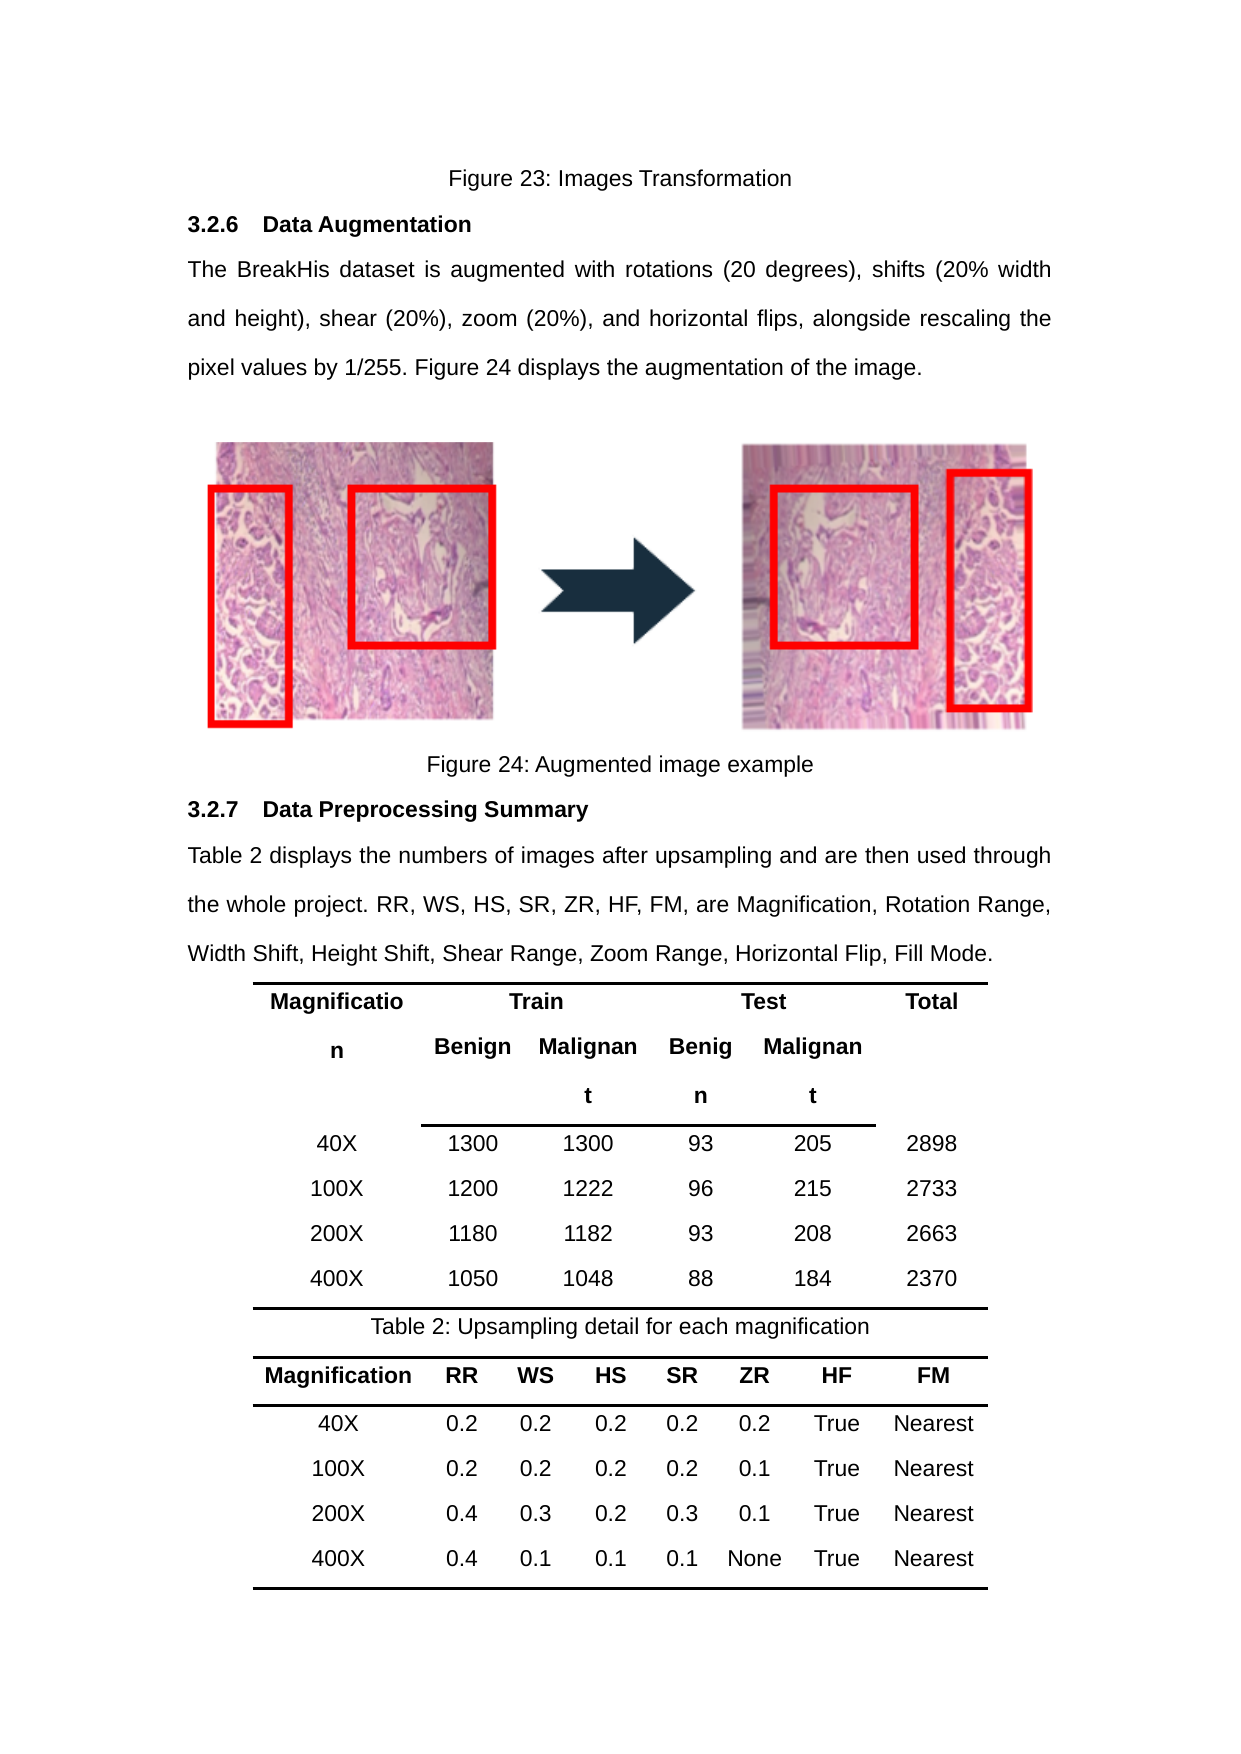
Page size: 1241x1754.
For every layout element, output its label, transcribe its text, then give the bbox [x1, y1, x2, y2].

table_cell 1222 [524, 1172, 651, 1217]
table_cell 205 [750, 1127, 876, 1172]
table_cell Nearest [879, 1452, 988, 1497]
table_cell 0.3 [650, 1497, 714, 1542]
table_cell 1300 [421, 1127, 524, 1172]
table_cell True [794, 1542, 879, 1587]
table_cell 1180 [421, 1217, 524, 1262]
table_cell 2663 [876, 1217, 988, 1262]
table_cell 2898 [876, 1124, 988, 1172]
table_cell True [794, 1497, 879, 1542]
table_cell 88 [651, 1262, 750, 1307]
table_header ZR [715, 1359, 794, 1404]
text Figure 24: Augmented image example [187, 748, 1053, 780]
text Table 2: Upsampling detail for each magnification [187, 1310, 1053, 1343]
table_cell 0.2 [650, 1407, 714, 1452]
table_cell Benign [651, 1030, 750, 1124]
text Figure 23: Images Transformation [187, 162, 1053, 194]
table_cell 215 [750, 1172, 876, 1217]
table_cell 0.2 [571, 1407, 650, 1452]
table_cell 0.1 [571, 1542, 650, 1587]
table_cell Nearest [879, 1497, 988, 1542]
table_cell 0.4 [424, 1497, 499, 1542]
table_cell None [715, 1542, 794, 1587]
text The BreakHis dataset is augmented with rotations (20 degrees), shifts (20% width and height), shear (20%), zoom (20%), and horizontal flips, alongside rescaling the pixel values by 1/255. Figure 24 displays the augmentation of the image. [187, 253, 1053, 383]
table_cell 93 [651, 1217, 750, 1262]
table_cell 0.2 [650, 1452, 714, 1497]
table_cell 2733 [876, 1172, 988, 1217]
picture [207, 442, 1033, 733]
table_cell 0.1 [715, 1452, 794, 1497]
table_cell 1182 [524, 1217, 651, 1262]
table_header Total [876, 985, 988, 1124]
table_header HS [571, 1359, 650, 1404]
table_cell 96 [651, 1172, 750, 1217]
table_cell 0.2 [499, 1452, 571, 1497]
table_cell 0.3 [499, 1497, 571, 1542]
list Data Preprocessing Summary [187, 793, 1053, 826]
table_cell 1300 [524, 1127, 651, 1172]
table_cell 400X [253, 1542, 424, 1587]
table_cell Nearest [879, 1542, 988, 1587]
table_cell 200X [253, 1217, 421, 1262]
text Table 2 displays the numbers of images after upsampling and are then used through the whole project. RR, WS, HS, SR, ZR, HF, FM, are Magnification, Rotation Range, Width Shift, Height Shift, Shear Range, Zoom Range, Horizontal Flip, Fill Mode. [187, 839, 1053, 969]
table_cell 1048 [524, 1262, 651, 1307]
table_header Magnification [253, 1359, 424, 1404]
table_cell 200X [253, 1497, 424, 1542]
table_cell 0.1 [499, 1542, 571, 1587]
table_cell 93 [651, 1127, 750, 1172]
table_header Magnification [253, 985, 421, 1124]
table_header SR [650, 1359, 714, 1404]
table_cell True [794, 1407, 879, 1452]
table_cell 0.2 [571, 1497, 650, 1542]
table_cell 0.2 [499, 1407, 571, 1452]
table_cell 0.1 [715, 1497, 794, 1542]
table_cell 0.1 [650, 1542, 714, 1587]
table_header RR [424, 1359, 499, 1404]
table_cell 100X [253, 1172, 421, 1217]
table_cell 1200 [421, 1172, 524, 1217]
table_header FM [879, 1359, 988, 1404]
table_cell Malignant [524, 1030, 651, 1124]
table_cell 100X [253, 1452, 424, 1497]
table_cell Malignant [750, 1030, 876, 1124]
table_cell 208 [750, 1217, 876, 1262]
table_cell 0.2 [424, 1452, 499, 1497]
table_cell 400X [253, 1262, 421, 1307]
table_header WS [499, 1359, 571, 1404]
table_header Train [421, 985, 651, 1030]
table_cell 0.4 [424, 1542, 499, 1587]
table_cell 40X [253, 1124, 421, 1172]
table_cell Nearest [879, 1407, 988, 1452]
table_cell 184 [750, 1262, 876, 1307]
table_cell 1050 [421, 1262, 524, 1307]
table_cell 0.2 [571, 1452, 650, 1497]
table_cell 40X [253, 1407, 424, 1452]
table_cell 2370 [876, 1262, 988, 1307]
table_cell 0.2 [715, 1407, 794, 1452]
list Data Augmentation [187, 208, 1053, 240]
table_cell Benign [421, 1030, 524, 1124]
table_cell True [794, 1452, 879, 1497]
table_cell 0.2 [424, 1407, 499, 1452]
table_header HF [794, 1359, 879, 1404]
table_header Test [651, 985, 876, 1030]
